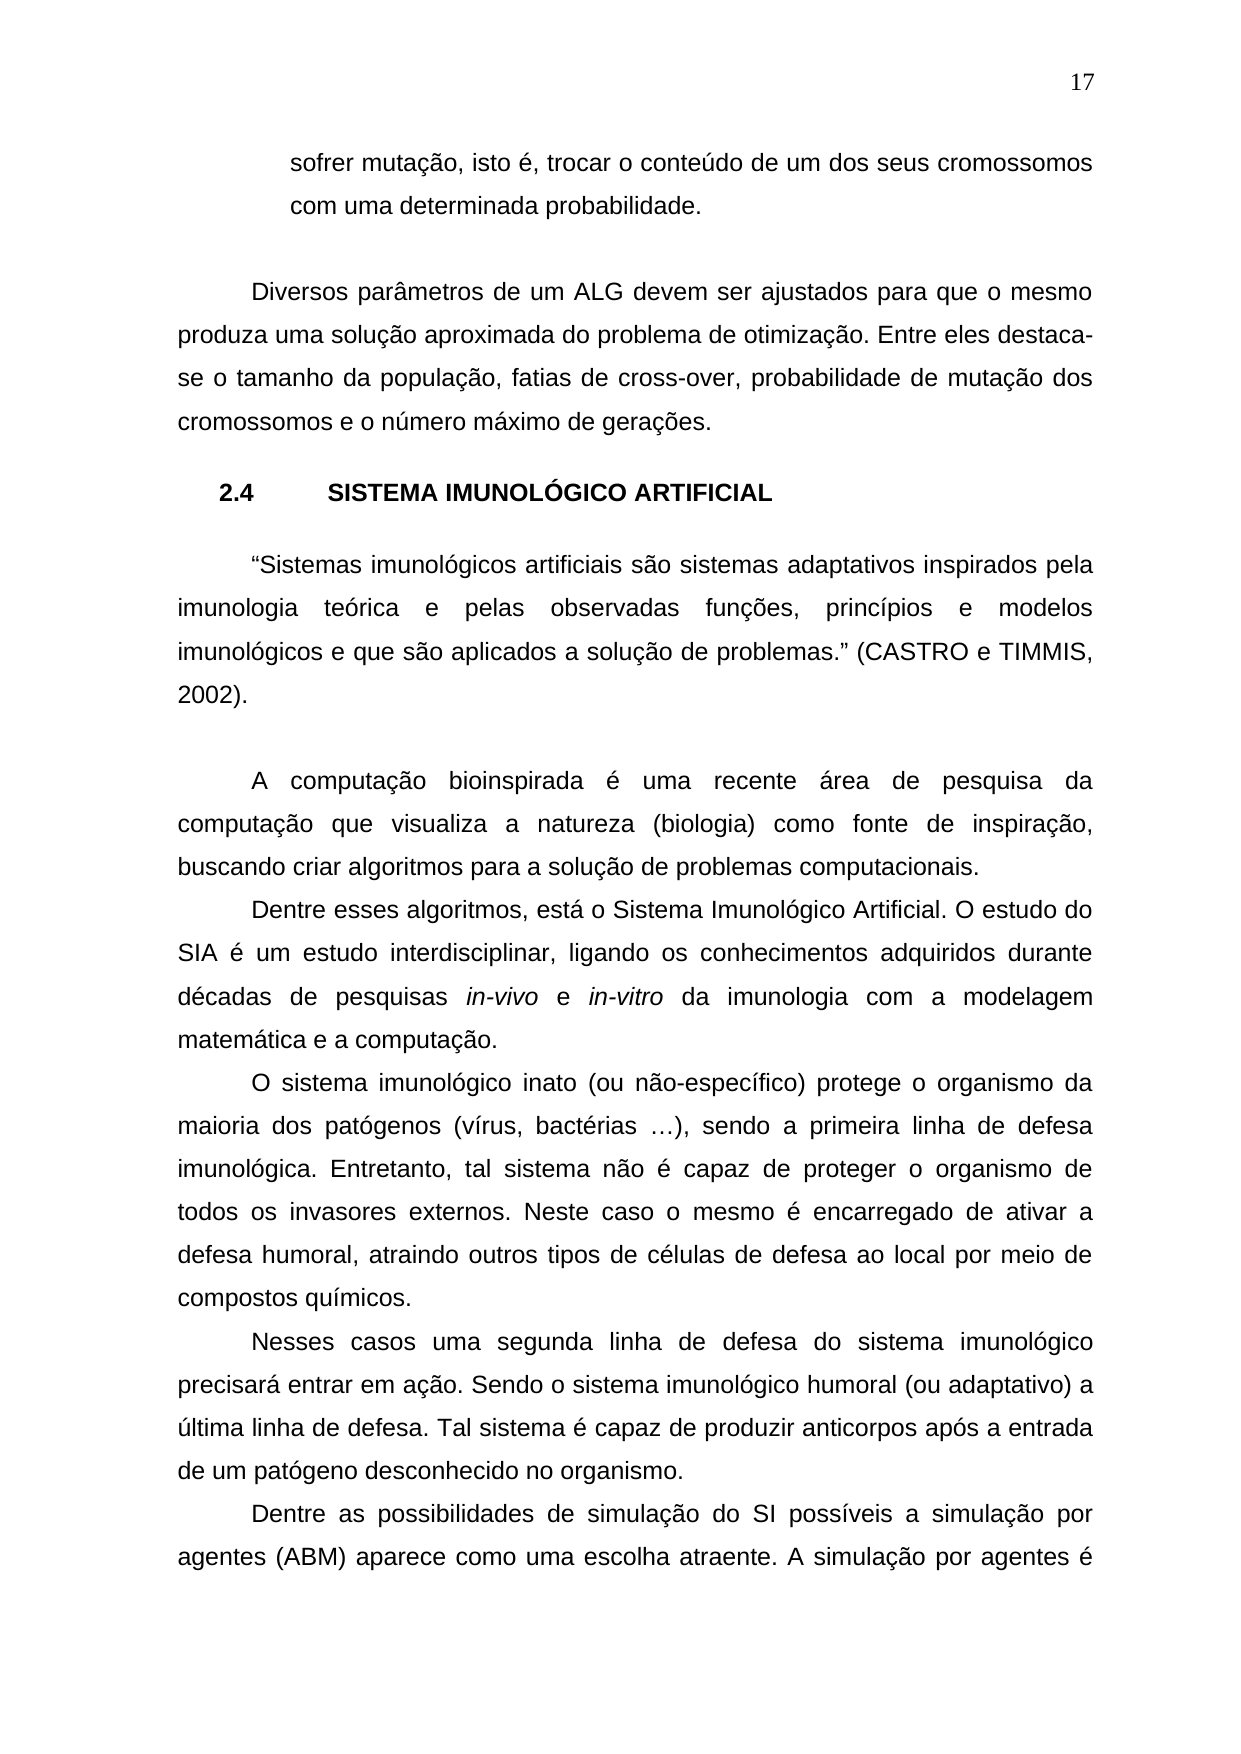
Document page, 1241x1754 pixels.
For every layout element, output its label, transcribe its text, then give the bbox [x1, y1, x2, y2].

text Nesses casos uma segunda linha de defesa do sistema imunológico precisará entrar em ação. Sendo o sistema imunológico humoral (ou adaptativo) a última linha de defesa. Tal sistema é capaz de produzir anticorpos após a entrada de um patógeno desconhecido no organismo. [177, 1326, 1094, 1484]
text Dentre esses algoritmos, está o Sistema Imunológico Artificial. O estudo do SIA é um estudo interdisciplinar, ligando os conhecimentos adquiridos durante décadas de pesquisas in-vivo e in-vitro da imunologia com a modelagem matemática e a computação. [177, 895, 1094, 1053]
text O sistema imunológico inato (ou não-específico) protege o organismo da maioria dos patógenos (vírus, bactérias …), sendo a primeira linha de defesa imunológica. Entretanto, tal sistema não é capaz de proteger o organismo de todos os invasores externos. Neste caso o mesmo é encarregado de ativar a defesa humoral, atraindo outros tipos de células de defesa ao local por meio de compostos químicos. [177, 1068, 1094, 1312]
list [252, 148, 1094, 219]
subtitle 2.4 SISTEMA IMUNOLÓGICO ARTIFICIAL [177, 478, 1094, 507]
text “Sistemas imunológicos artificiais são sistemas adaptativos inspirados pela imunologia teórica e pelas observadas funções, princípios e modelos imunológicos e que são aplicados a solução de problemas.” (CASTRO e TIMMIS, 2002). [177, 550, 1094, 708]
text A computação bioinspirada é uma recente área de pesquisa da computação que visualiza a natureza (biologia) como fonte de inspiração, buscando criar algoritmos para a solução de problemas computacionais. [177, 766, 1094, 881]
text Diversos parâmetros de um ALG devem ser ajustados para que o mesmo produza uma solução aproximada do problema de otimização. Entre eles destaca-se o tamanho da população, fatias de cross-over, probabilidade de mutação dos cromossomos e o número máximo de gerações. [177, 277, 1094, 435]
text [177, 1499, 1094, 1571]
